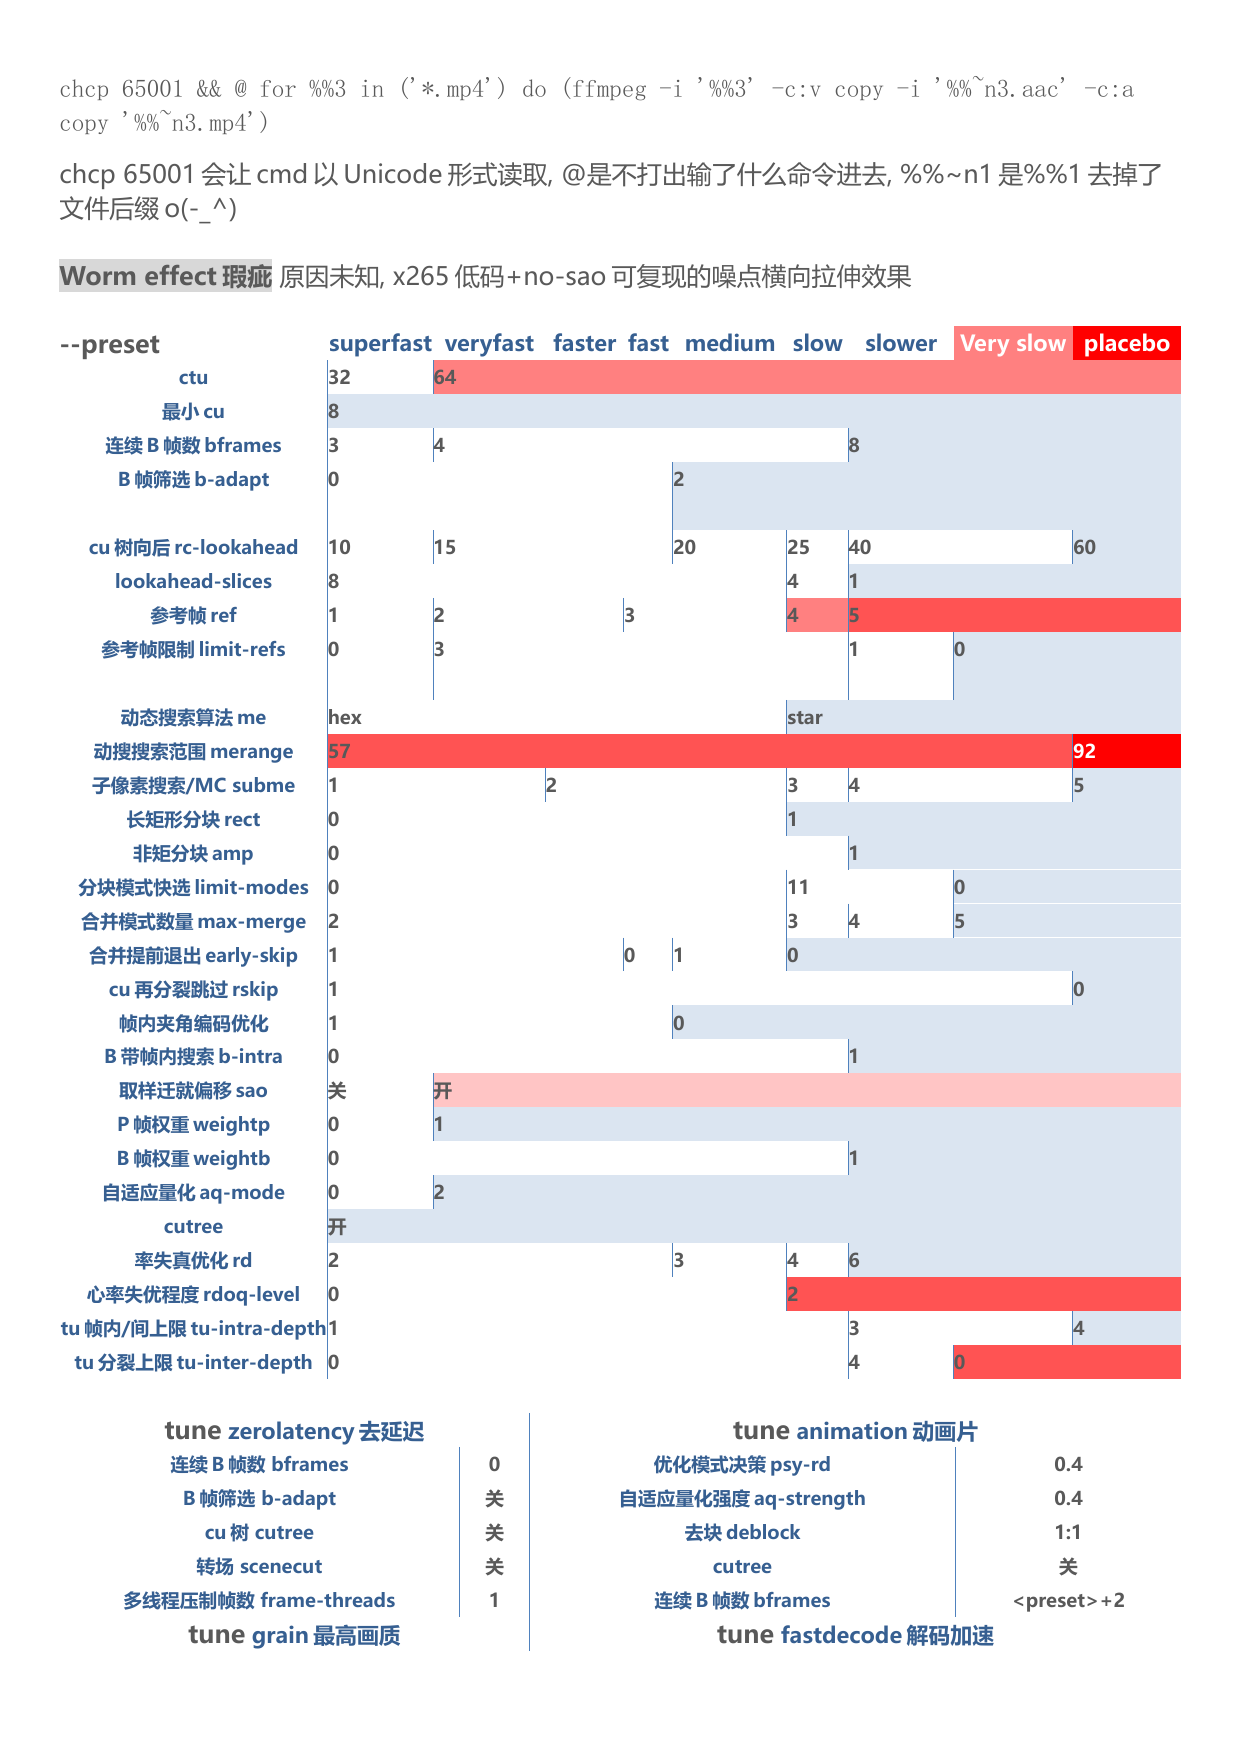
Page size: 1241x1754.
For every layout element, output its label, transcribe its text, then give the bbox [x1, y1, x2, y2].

text Worm effect瑕疵 原因未知, x265低码+no-sao可复现的噪点横向拉伸效果 [59, 258, 1181, 292]
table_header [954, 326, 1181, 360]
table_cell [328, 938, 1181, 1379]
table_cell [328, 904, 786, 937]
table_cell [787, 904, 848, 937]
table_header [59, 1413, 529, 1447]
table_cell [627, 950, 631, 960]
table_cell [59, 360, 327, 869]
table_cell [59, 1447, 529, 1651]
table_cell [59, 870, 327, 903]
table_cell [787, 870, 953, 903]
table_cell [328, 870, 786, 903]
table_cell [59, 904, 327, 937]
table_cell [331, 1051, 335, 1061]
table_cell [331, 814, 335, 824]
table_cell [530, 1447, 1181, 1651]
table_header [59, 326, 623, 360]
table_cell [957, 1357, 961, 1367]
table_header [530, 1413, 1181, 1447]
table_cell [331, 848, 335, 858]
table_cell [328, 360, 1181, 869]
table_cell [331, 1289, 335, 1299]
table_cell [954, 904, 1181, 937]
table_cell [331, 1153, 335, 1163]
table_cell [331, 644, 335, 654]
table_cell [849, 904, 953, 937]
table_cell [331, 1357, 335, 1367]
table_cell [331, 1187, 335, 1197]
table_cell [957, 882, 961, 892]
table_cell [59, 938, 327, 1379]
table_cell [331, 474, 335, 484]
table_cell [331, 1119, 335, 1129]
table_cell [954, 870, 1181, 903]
text chcp 65001会让cmd以Unicode形式读取, @是不打出输了什么命令进去, %%~n1是%%1去掉了文件后缀o(-_^) [59, 156, 1181, 224]
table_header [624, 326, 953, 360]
text chcp 65001 && @ for %%3 in ('*.mp4') do (ffmpeg -i '%%3' -c:v copy -i '%%~n3.aac' -c:a copy '%%~n3.mp4') [59, 72, 1181, 139]
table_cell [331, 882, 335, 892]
